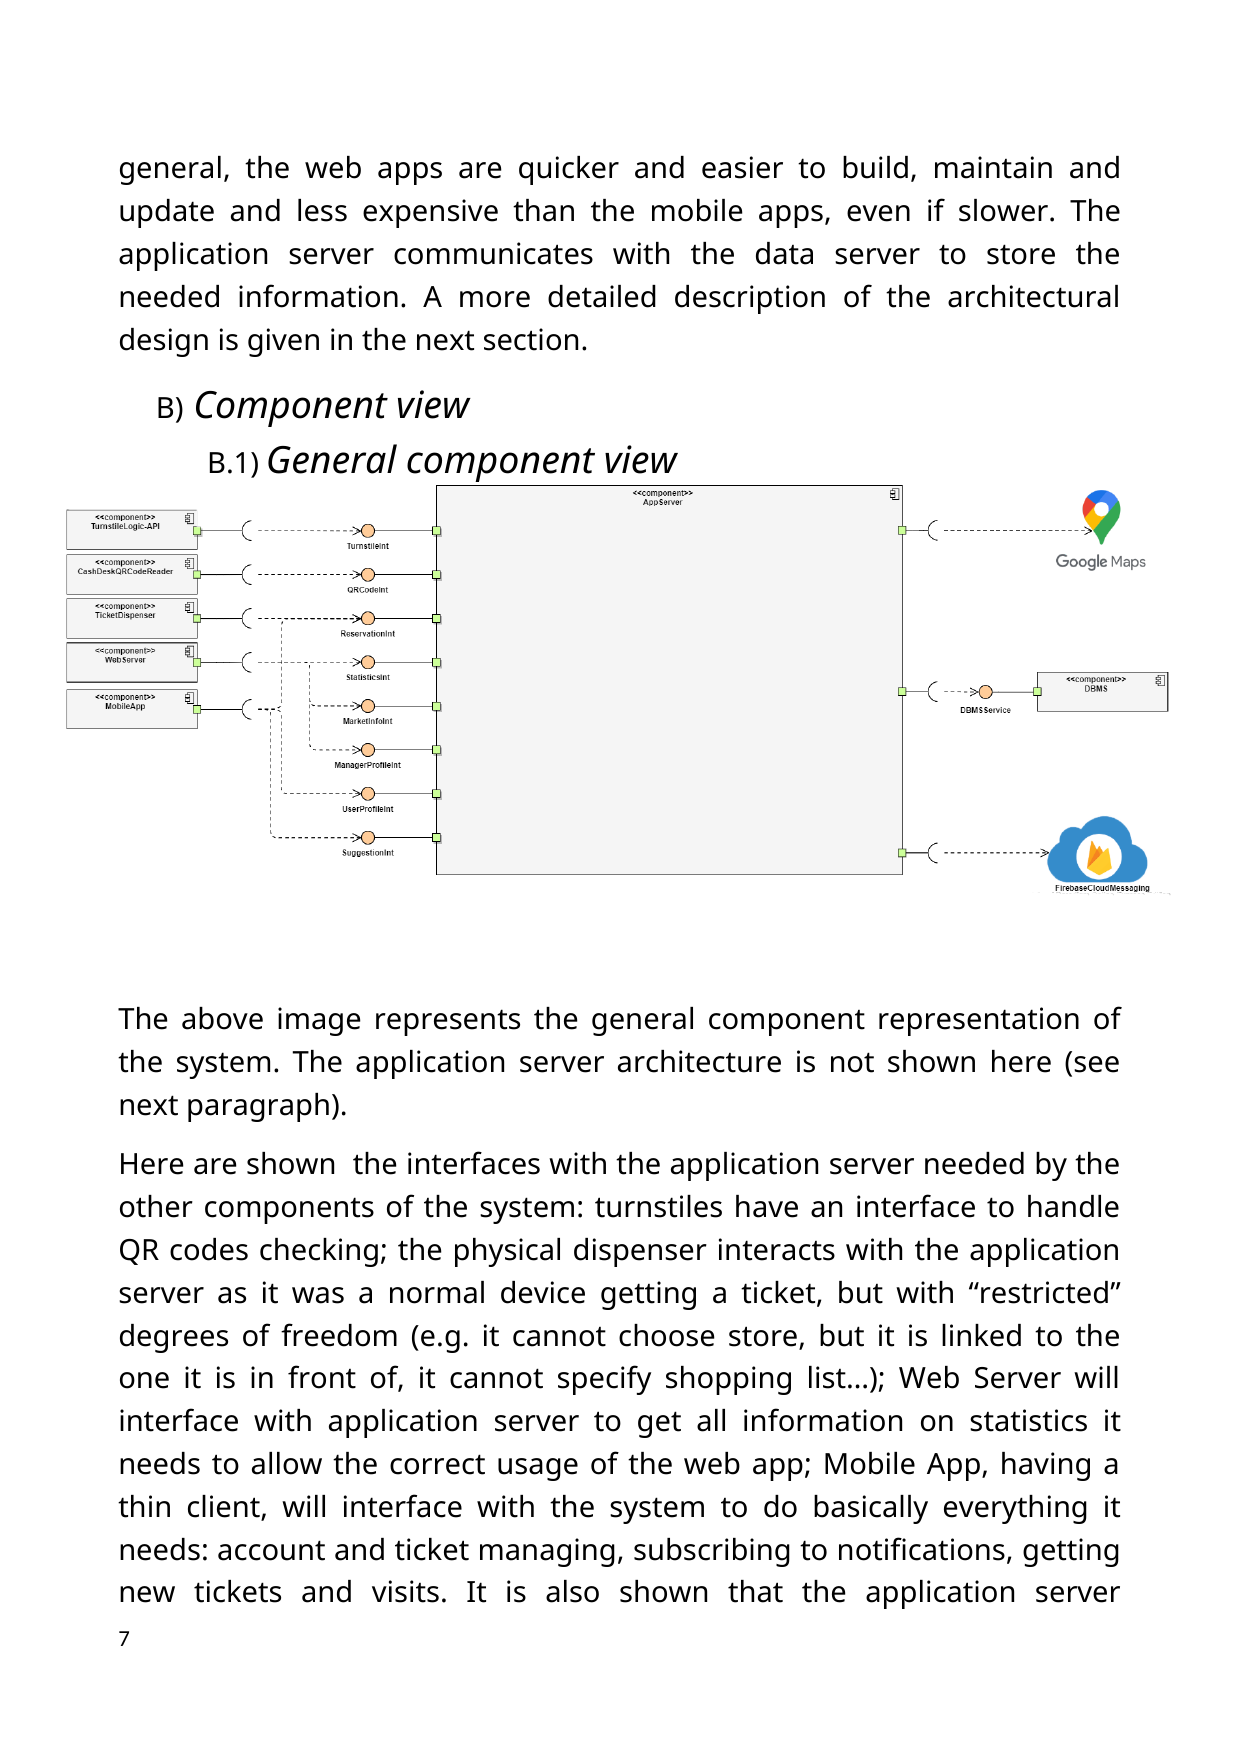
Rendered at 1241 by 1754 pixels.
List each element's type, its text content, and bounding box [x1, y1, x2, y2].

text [118, 1144, 1122, 1611]
list Component view [156, 378, 1122, 429]
list General component view [207, 433, 1122, 484]
picture [66, 485, 1174, 901]
text The above image represents the general component representation of the system. The application server architecture is not shown here (see next paragraph). [118, 998, 1122, 1124]
